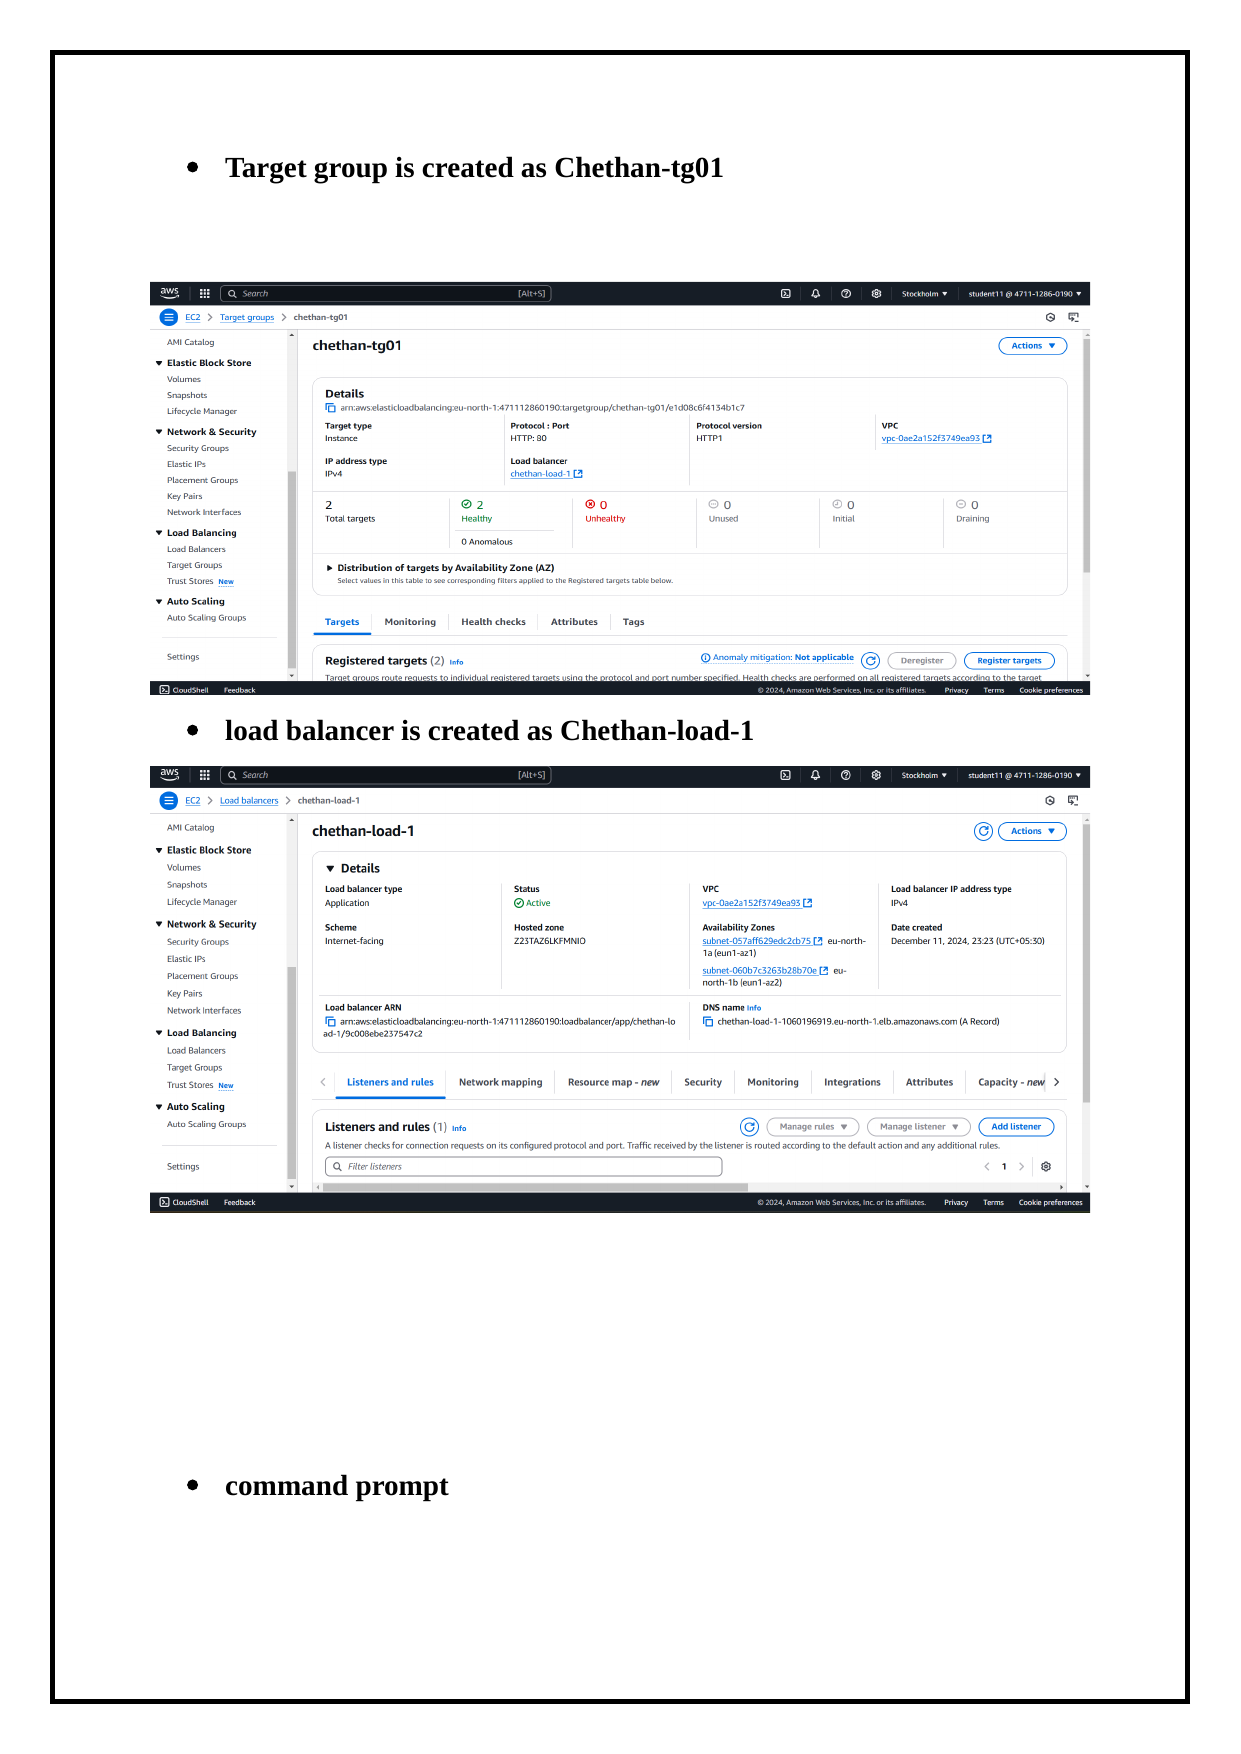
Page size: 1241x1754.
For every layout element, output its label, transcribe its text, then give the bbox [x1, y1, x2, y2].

list load balancer is created as Chethan-load-1 [187, 713, 1090, 747]
list Target group is created as Chethan-tg01 [187, 150, 1090, 184]
list command prompt [187, 1468, 1090, 1501]
picture [150, 766, 1091, 1213]
picture [150, 281, 1091, 695]
